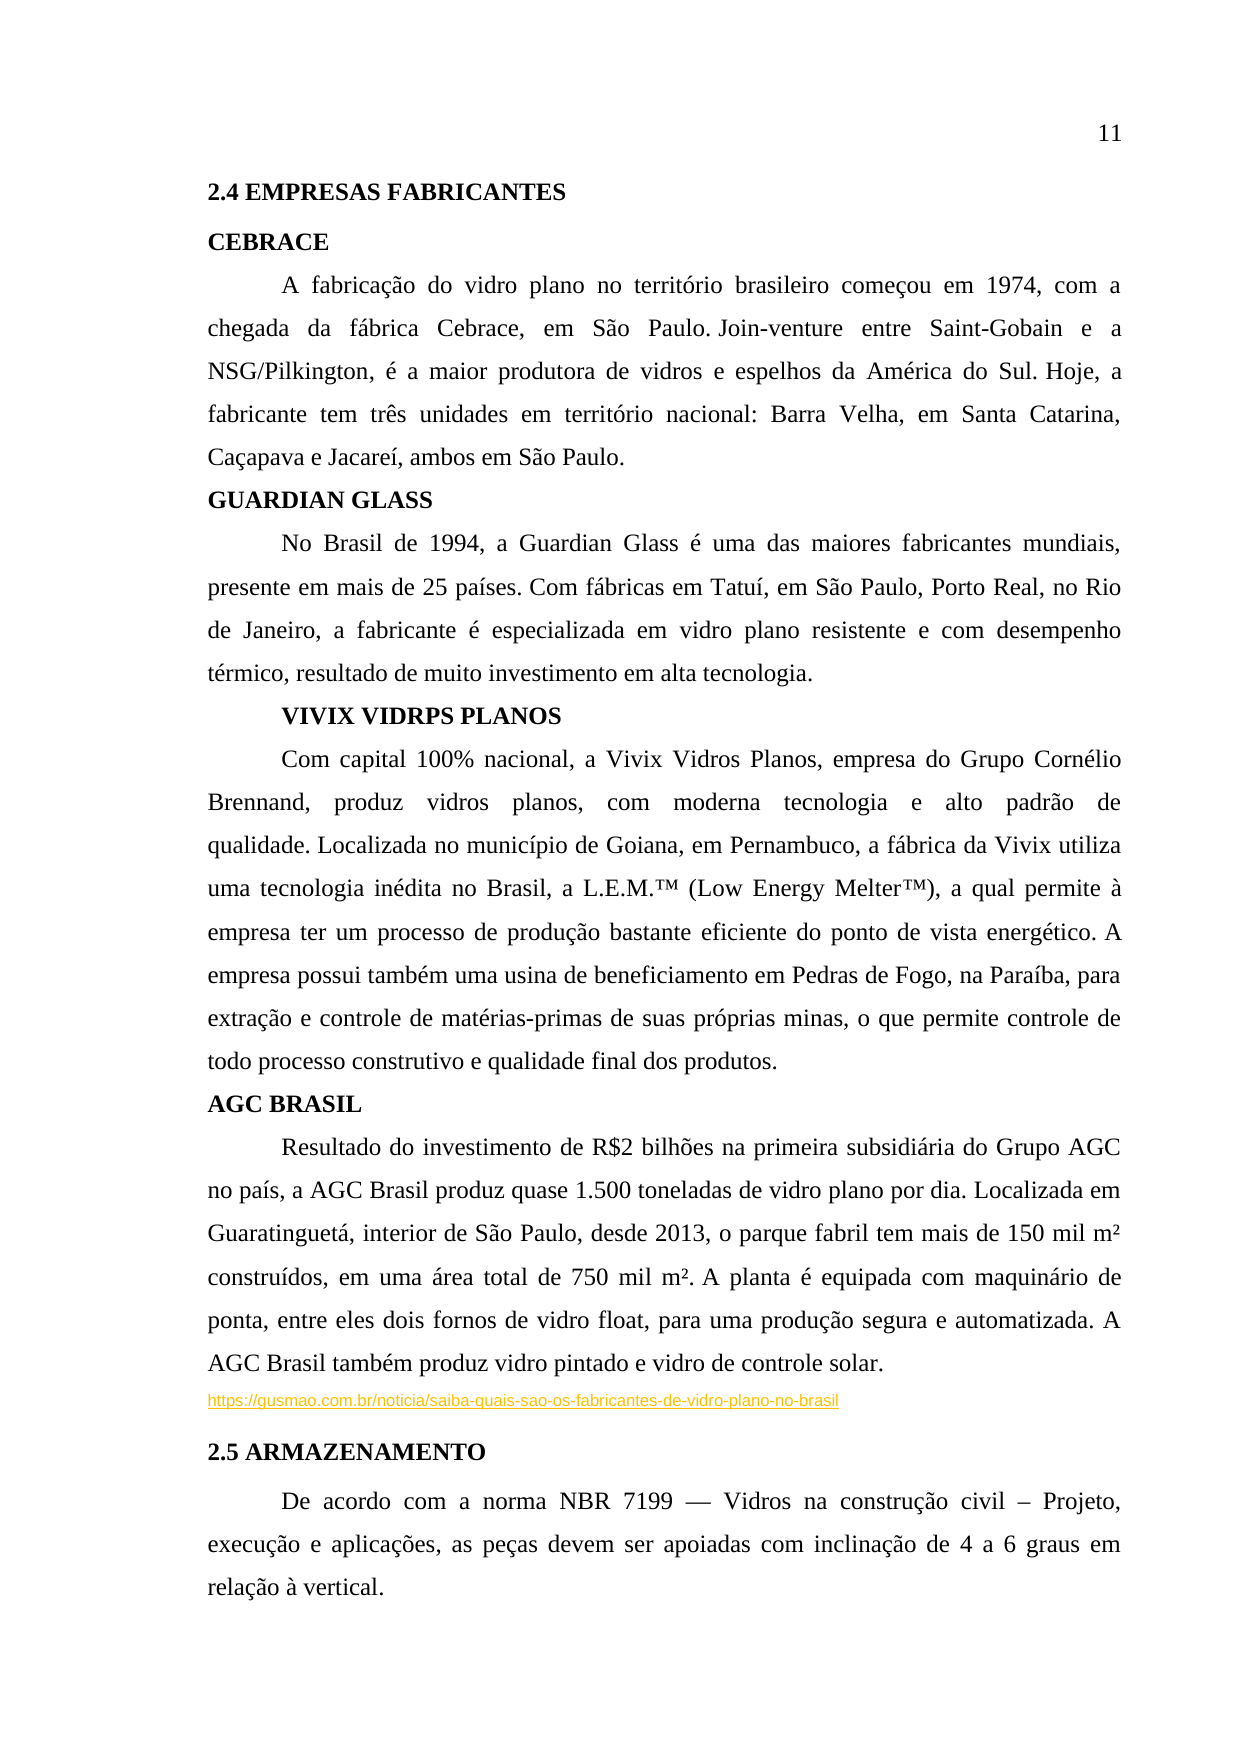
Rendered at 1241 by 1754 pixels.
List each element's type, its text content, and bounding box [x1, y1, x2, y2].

text No Brasil de 1994, a Guardian Glass é uma das maiores fabricantes mundiais, presente em mais de 25 países. Com fábricas em Tatuí, em São Paulo, Porto Real, no Rio de Janeiro, a fabricante é especializada em vidro plano resistente e com desempenho térmico, resultado de muito investimento em alta tecnologia. [207, 528, 1122, 687]
text Com capital 100% nacional, a Vivix Vidros Planos, empresa do Grupo Cornélio Brennand, produz vidros planos, com moderna tecnologia e alto padrão de qualidade. Localizada no município de Goiana, em Pernambuco, a fábrica da Vivix utiliza uma tecnologia inédita no Brasil, a L.E.M.™ (Low Energy Melter™), a qual permite à empresa ter um processo de produção bastante eficiente do ponto de vista energético. A empresa possui também uma usina de beneficiamento em Pedras de Fogo, na Paraíba, para extração e controle de matérias-primas de suas próprias minas, o que permite controle de todo processo construtivo e qualidade final dos produtos. [207, 744, 1122, 1075]
subtitle 2.5 ARMAZENAMENTO [207, 1437, 1122, 1465]
text https://gusmao.com.br/noticia/saiba-quais-sao-os-fabricantes-de-vidro-plano-no-brasil [207, 1391, 1122, 1410]
text De acordo com a norma NBR 7199 — Vidros na construção civil – Projeto, execução e aplicações, as peças devem ser apoiadas com inclinação de 4 a 6 graus em relação à vertical. [207, 1486, 1122, 1601]
subtitle Resultado do investimento de R$2 bilhões na primeira subsidiária do Grupo AGC no país, a AGC Brasil produz quase 1.500 toneladas de vidro plano por dia. Localizada em Guaratinguetá, interior de São Paulo, desde 2013, o parque fabril tem mais de 150 mil m² construídos, em uma área total de 750 mil m². A planta é equipada com maquinário de ponta, entre eles dois fornos de vidro float, para uma produção segura e automatizada. A AGC Brasil também produz vidro pintado e vidro de controle solar. [207, 1132, 1122, 1377]
subtitle 2.4 EMPRESAS FABRICANTES [207, 177, 1122, 206]
text GUARDIAN GLASS [207, 485, 1122, 514]
text VIVIX VIDRPS PLANOS [207, 701, 1122, 730]
text CEBRACE [207, 227, 1122, 255]
text AGC BRASIL [207, 1089, 1122, 1118]
text A fabricação do vidro plano no território brasileiro começou em 1974, com a chegada da fábrica Cebrace, em São Paulo. Join-venture entre Saint-Gobain e a NSG/Pilkington, é a maior produtora de vidros e espelhos da América do Sul. Hoje, a fabricante tem três unidades em território nacional: Barra Velha, em Santa Catarina, Caçapava e Jacareí, ambos em São Paulo. [207, 270, 1122, 471]
